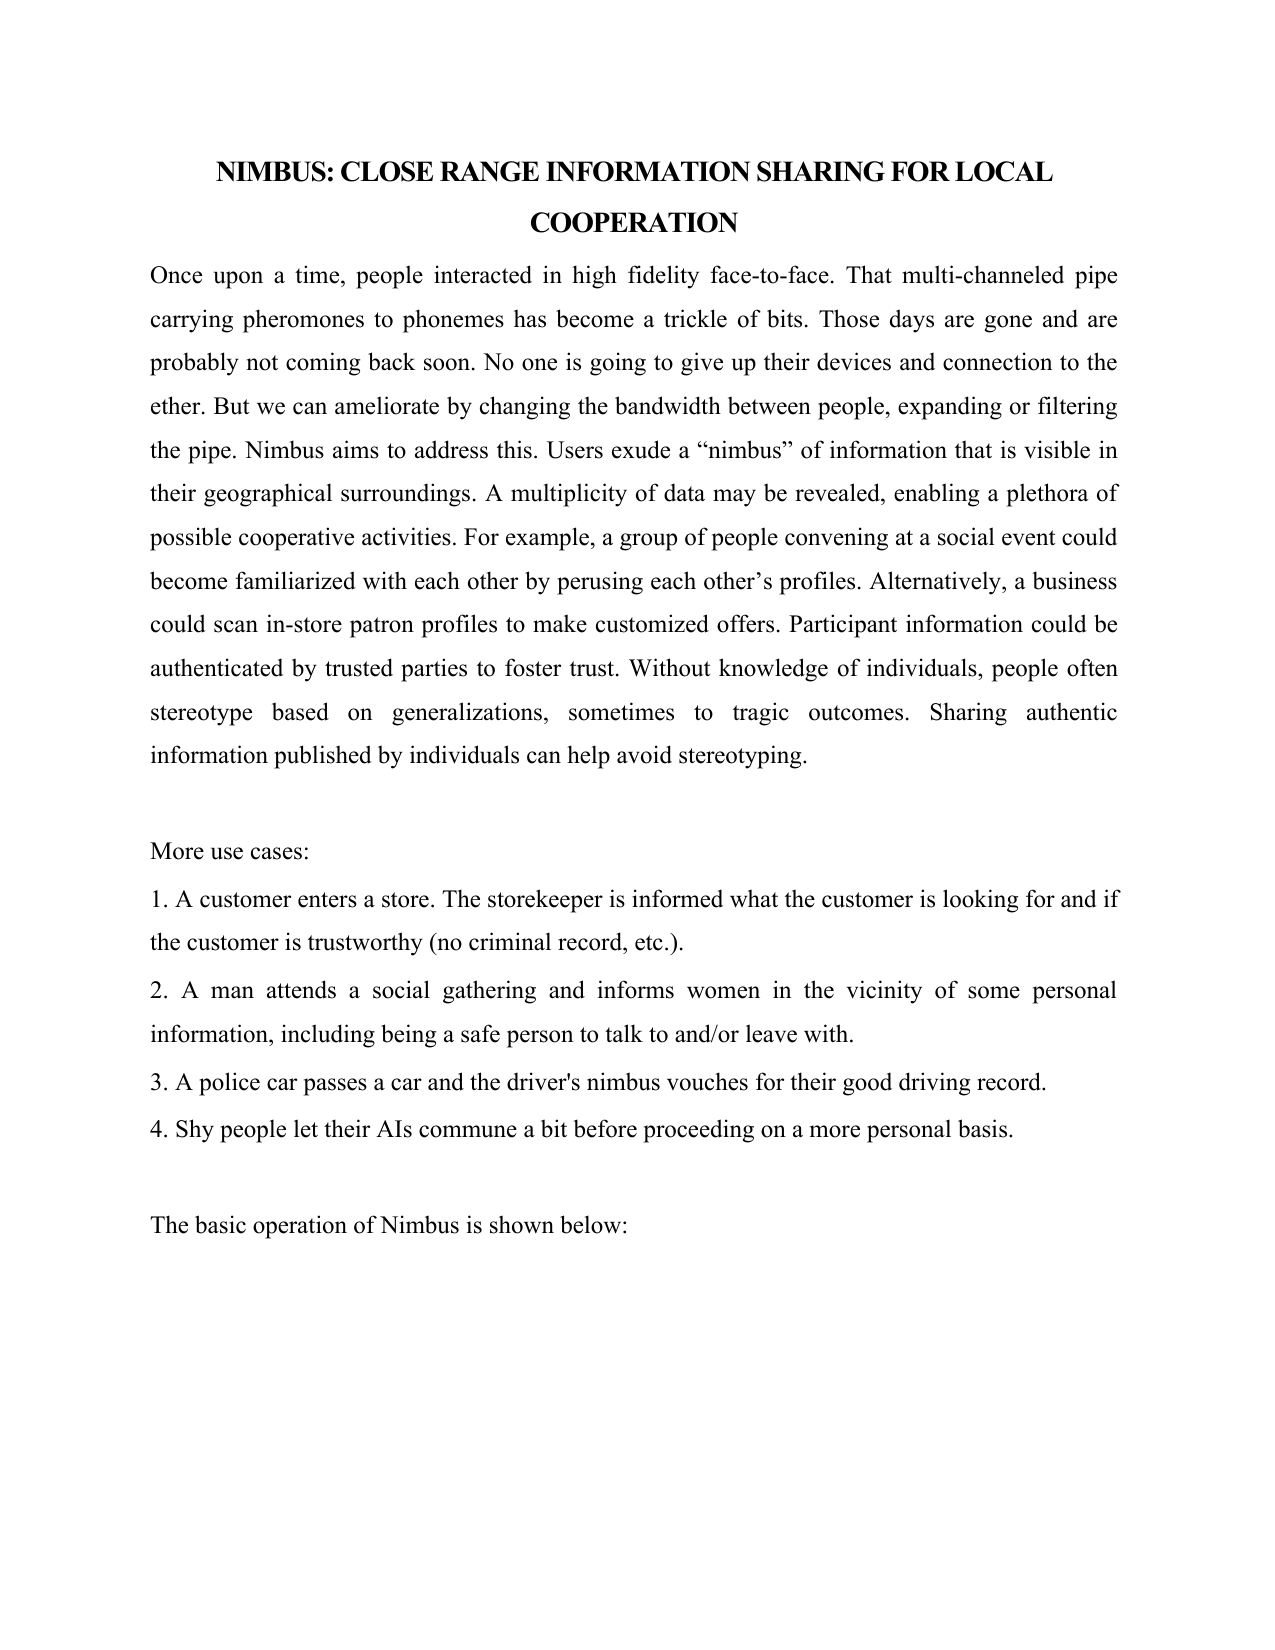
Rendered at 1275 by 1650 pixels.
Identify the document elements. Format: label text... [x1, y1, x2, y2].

text The basic operation of Nimbus is shown below: [150, 1210, 1119, 1239]
text 3. A police car passes a car and the driver's nimbus vouches for their good driving record. [150, 1067, 1119, 1095]
text 1. A customer enters a store. The storekeeper is informed what the customer is looking for and if the customer is trustworthy (no criminal record, etc.). [150, 884, 1119, 956]
text 2. A man attends a social gathering and informs women in the vicinity of some personal information, including being a safe person to talk to and/or leave with. [150, 975, 1119, 1048]
text NIMBUS: CLOSE RANGE INFORMATION SHARING FOR LOCAL COOPERATION [150, 154, 1119, 239]
text More use cases: [150, 836, 1119, 865]
text 4. Shy people let their AIs commune a bit before proceeding on a more personal basis. [150, 1114, 1119, 1143]
text Once upon a time, people interacted in high fidelity face-to-face. That multi-channeled pipe carrying pheromones to phonemes has become a trickle of bits. Those days are gone and are probably not coming back soon. No one is going to give up their devices and connection to the ether. But we can ameliorate by changing the bandwidth between people, expanding or filtering the pipe. Nimbus aims to address this. Users exude a “nimbus” of information that is visible in their geographical surroundings. A multiplicity of data may be revealed, enabling a plethora of possible cooperative activities. For example, a group of people convening at a social event could become familiarized with each other by perusing each other’s profiles. Alternatively, a business could scan in-store patron profiles to make customized offers. Participant information could be authenticated by trusted parties to foster trust. Without knowledge of individuals, people often stereotype based on generalizations, sometimes to tragic outcomes. Sharing authentic information published by individuals can help avoid stereotyping. [150, 260, 1119, 769]
